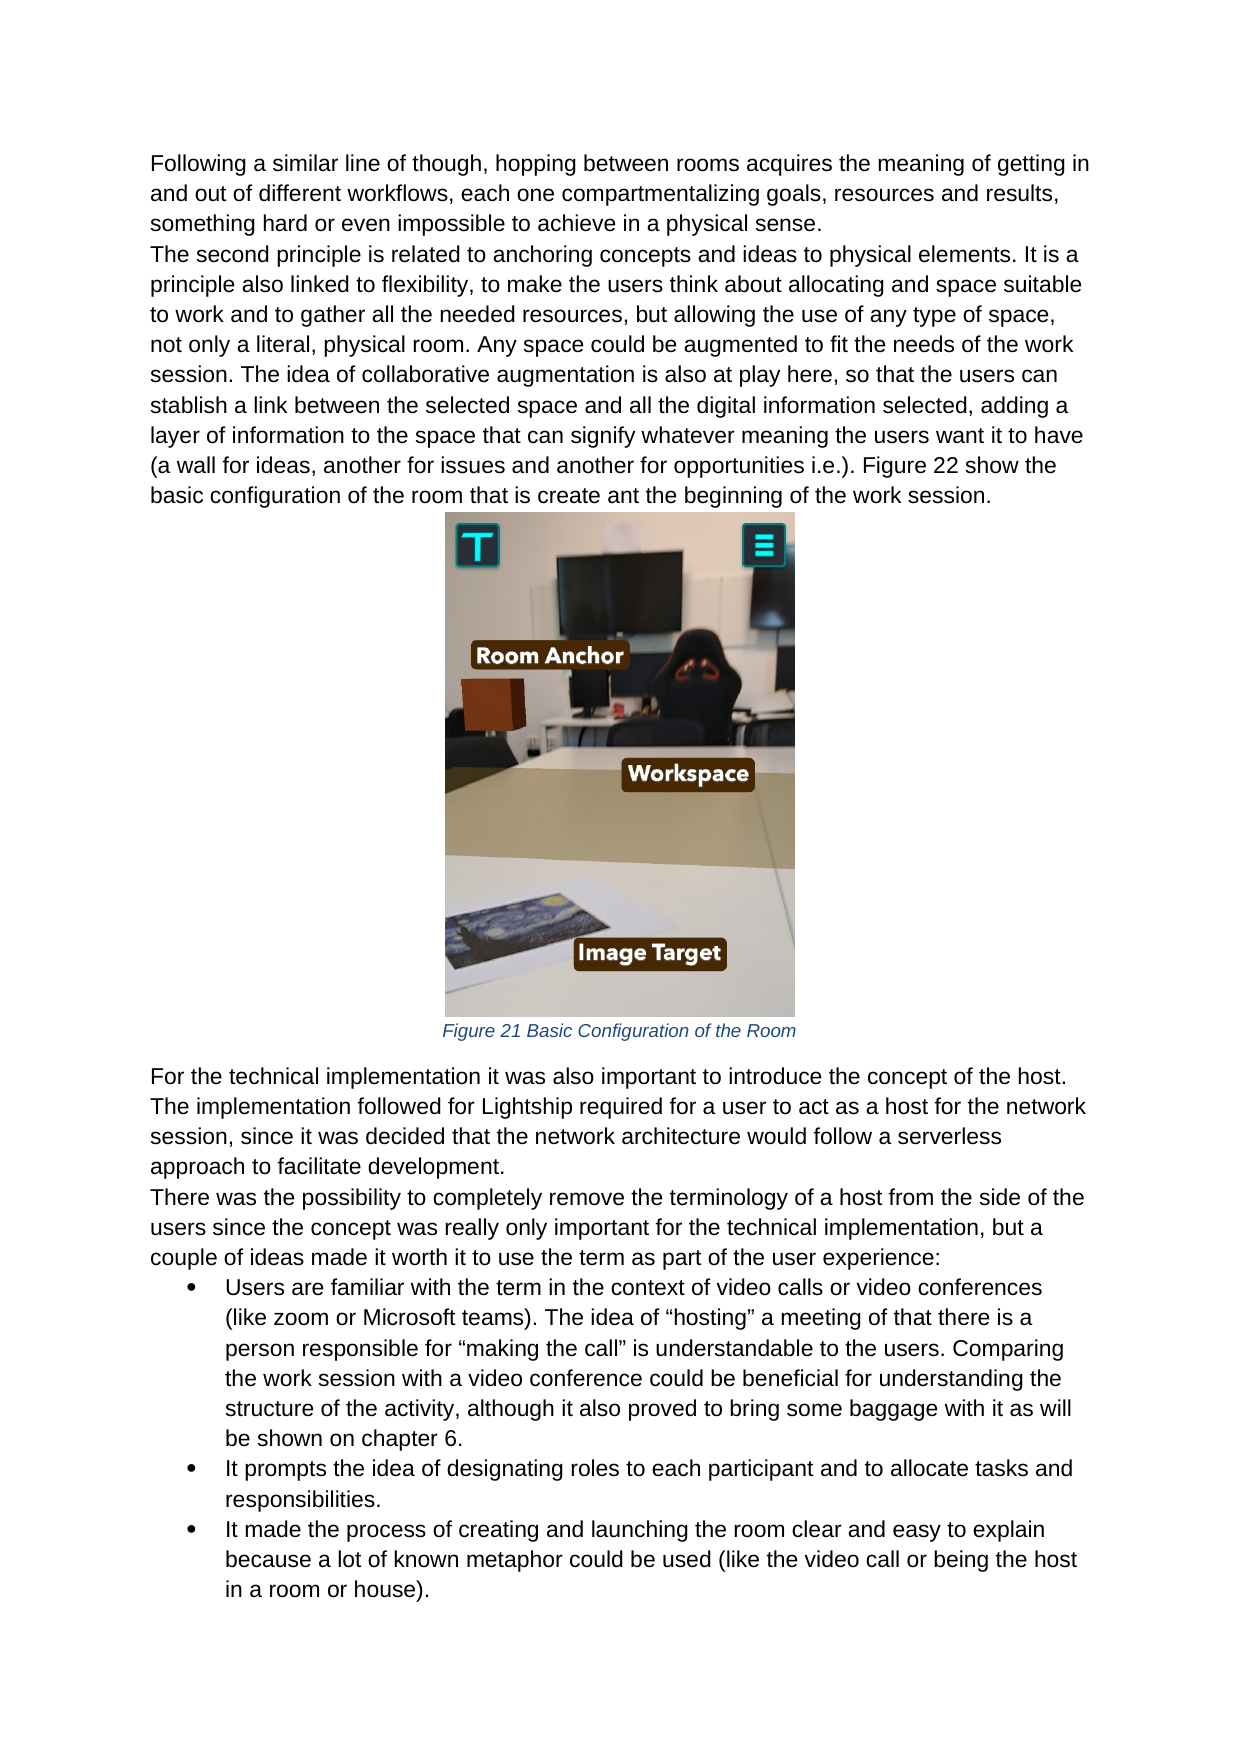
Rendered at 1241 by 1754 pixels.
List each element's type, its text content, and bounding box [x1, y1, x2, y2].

text There was the possibility to completely remove the terminology of a host from the side of the users since the concept was really only important for the technical implementation, but a couple of ideas made it worth it to use the term as part of the user experience: [150, 1183, 1090, 1270]
list It prompts the idea of designating roles to each participant and to allocate tasks and responsibilities. [187, 1455, 1090, 1512]
text For the technical implementation it was also important to introduce the concept of the host. The implementation followed for Lightship required for a user to act as a host for the network session, since it was decided that the network architecture would follow a serverless approach to facilitate development. [150, 1063, 1090, 1180]
list It made the process of creating and launching the room clear and easy to explain because a lot of known metaphor could be used (like the video call or being the host in a room or house). [187, 1516, 1090, 1603]
text The second principle is related to anchoring concepts and ideas to physical elements. It is a principle also linked to flexibility, to make the users think about allocating and space suitable to work and to gather all the needed resources, but allowing the use of any type of space, not only a literal, physical room. Any space could be augmented to fit the needs of the work session. The idea of collaborative augmentation is also at play here, so that the users can stablish a link between the selected space and all the digital information selected, adding a layer of information to the space that can signify whatever meaning the users want it to have (a wall for ideas, another for issues and another for opportunities i.e.). Figure 22 show the basic configuration of the room that is create ant the beginning of the work session. [150, 241, 1090, 509]
list Users are familiar with the term in the context of video calls or video conferences (like zoom or Microsoft teams). The idea of “hosting” a meeting of that there is a person responsible for “making the call” is understandable to the users. Comparing the work session with a video conference could be beneficial for understanding the structure of the activity, although it also proved to bring some baggage with it as will be shown on chapter 6. [187, 1274, 1090, 1452]
text Figure 21 Basic Configuration of the Room [150, 1020, 1090, 1042]
picture [445, 512, 795, 1017]
text Following a similar line of though, hopping between rooms acquires the meaning of getting in and out of different workflows, each one compartmentalizing goals, resources and results, something hard or even impossible to achieve in a physical sense. [150, 150, 1090, 237]
